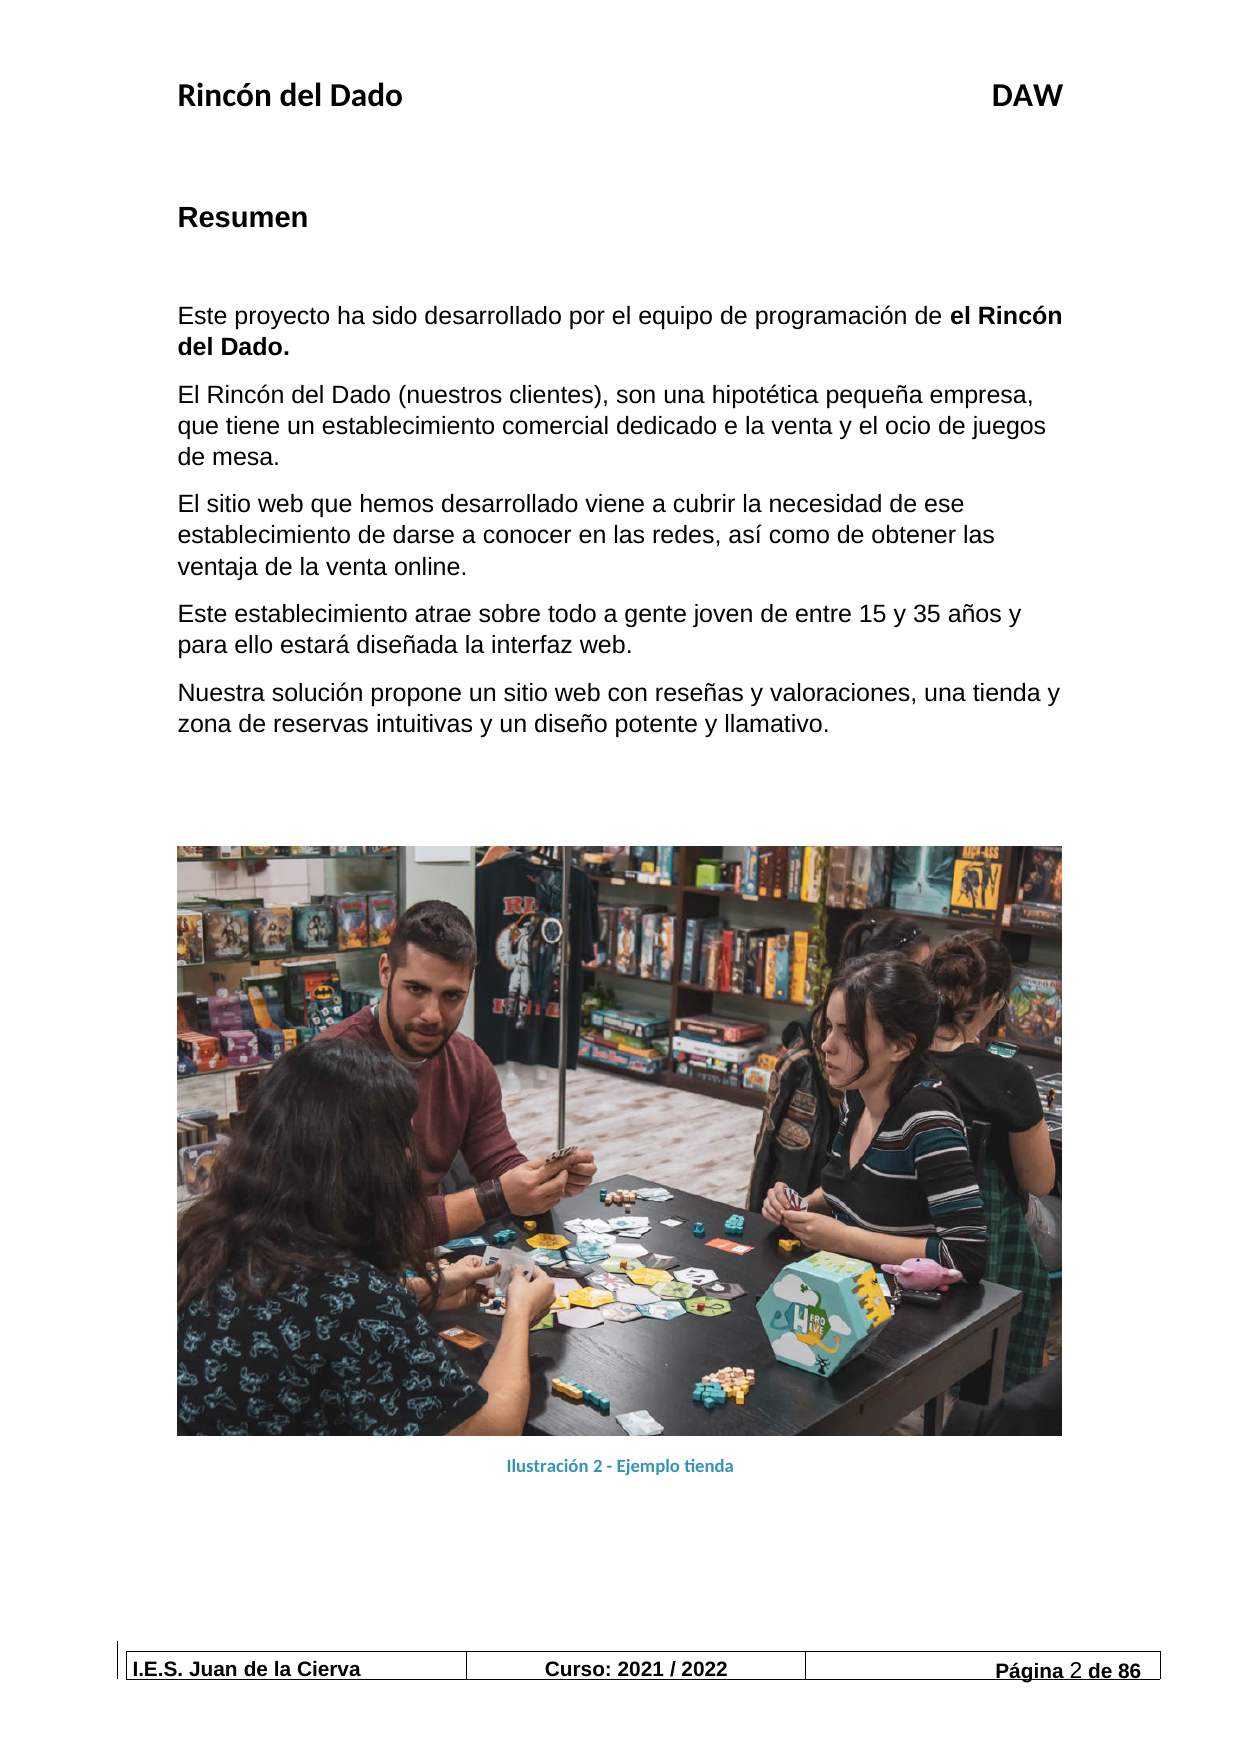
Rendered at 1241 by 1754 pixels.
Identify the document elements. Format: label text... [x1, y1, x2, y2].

text Este establecimiento atrae sobre todo a gente joven de entre 15 y 35 años y para ello estará diseñada la interfaz web. [177, 599, 1063, 659]
text El Rincón del Dado (nuestros clientes), son una hipotética pequeña empresa, que tiene un establecimiento comercial dedicado e la venta y el ocio de juegos de mesa. [177, 380, 1063, 471]
text El sitio web que hemos desarrollado viene a cubrir la necesidad de ese establecimiento de darse a conocer en las redes, así como de obtener las ventaja de la venta online. [177, 489, 1063, 580]
text Este proyecto ha sido desarrollado por el equipo de programación de el Rincón del Dado. [177, 301, 1063, 361]
text Nuestra solución propone un sitio web con reseñas y valoraciones, una tienda y zona de reservas intuitivas y un diseño potente y llamativo. [177, 678, 1063, 738]
text Resumen [177, 200, 1063, 234]
picture [177, 846, 1062, 1436]
